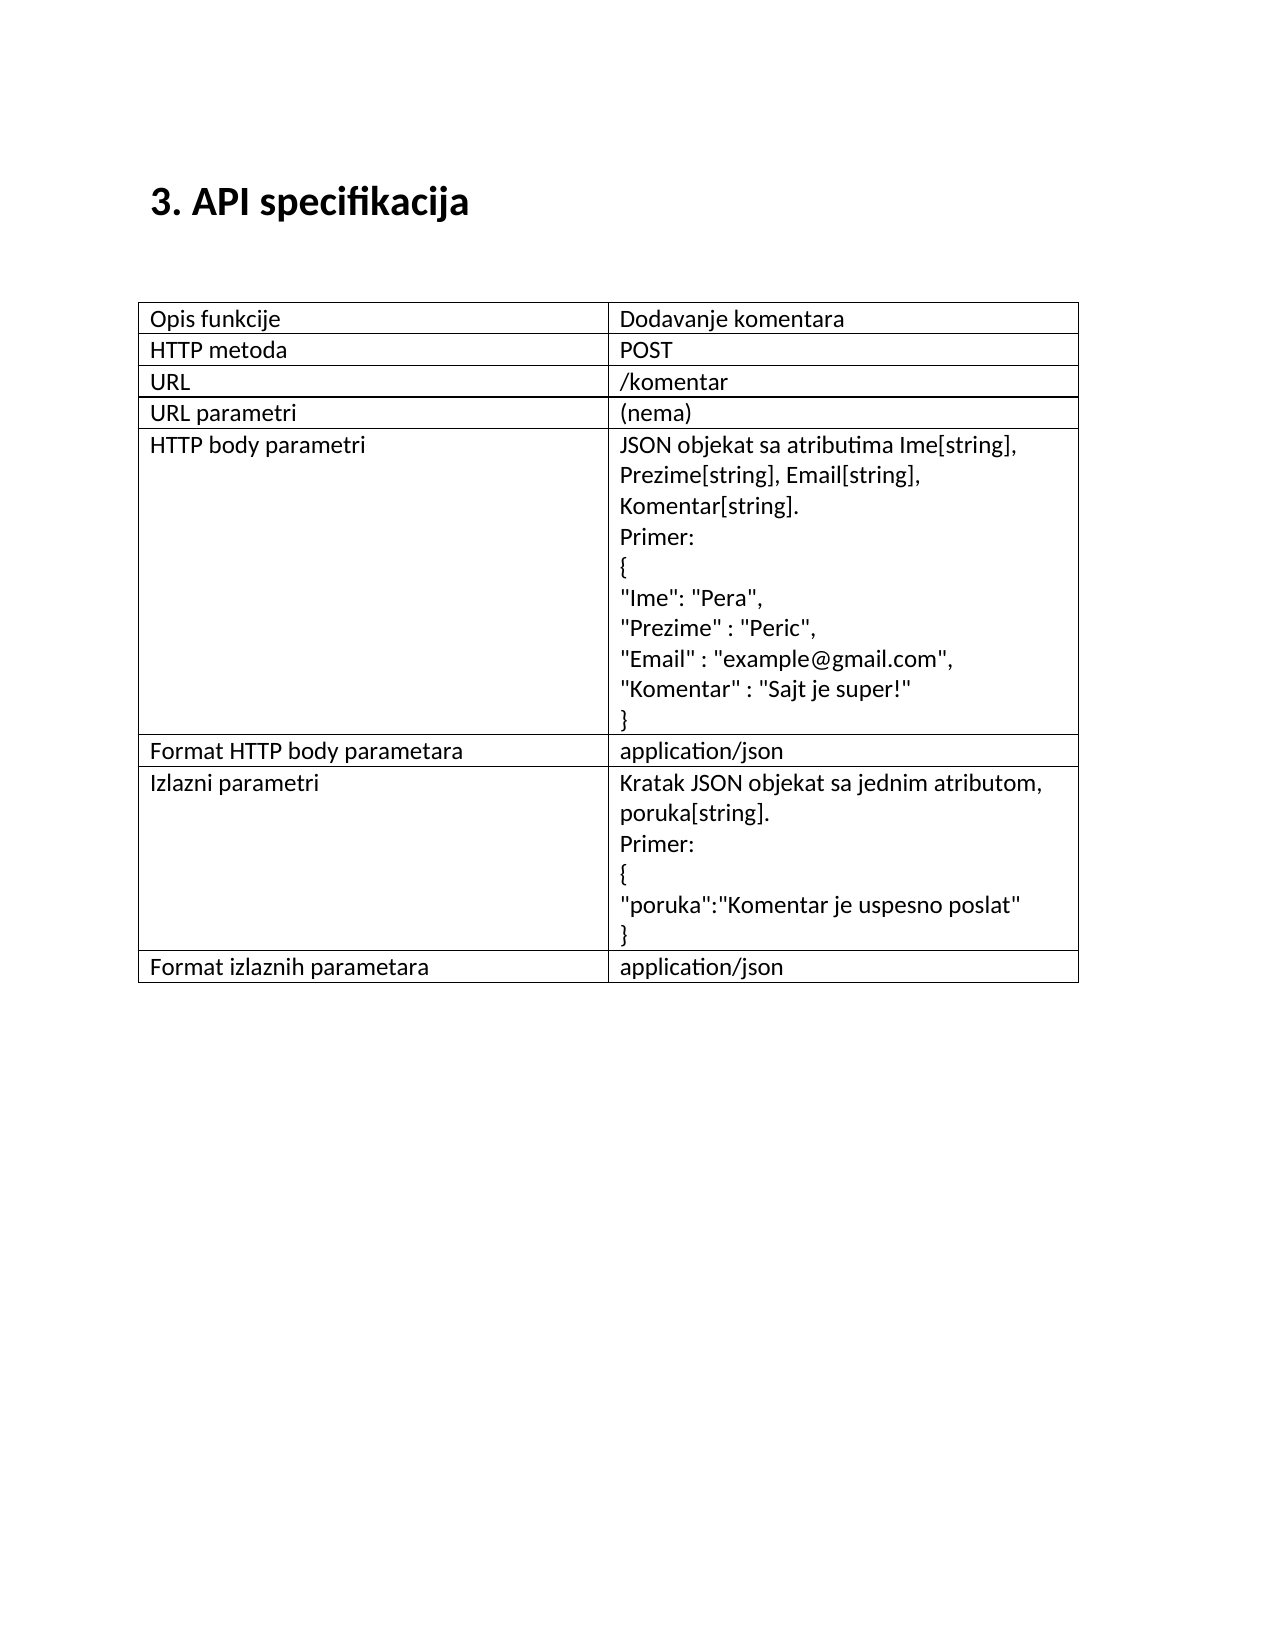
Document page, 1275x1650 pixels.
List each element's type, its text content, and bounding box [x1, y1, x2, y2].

table_cell Izlazni parametri [139, 767, 608, 950]
table_cell /komentar [609, 366, 1078, 396]
table_cell application/json [609, 951, 1078, 982]
table_cell URL parametri [139, 398, 608, 428]
table_cell POST [609, 334, 1078, 365]
table_cell HTTP metoda [139, 334, 608, 365]
table_cell HTTP body parametri [139, 429, 608, 734]
subtitle 3. API specifikacija [150, 175, 1125, 226]
table_cell Format HTTP body parametara [139, 735, 608, 766]
table_cell Format izlaznih parametara [139, 951, 608, 982]
table_cell application/json [609, 735, 1078, 766]
table_cell Kratak JSON objekat sa jednim atributom, poruka[string]. Primer: { "poruka":"Komentar je uspesno poslat" } [609, 767, 1078, 950]
table_header Opis funkcije [139, 303, 608, 333]
table_cell (nema) [609, 398, 1078, 428]
table_cell JSON objekat sa atributima Ime[string], Prezime[string], Email[string], Komentar[string]. Primer: { "Ime": "Pera", "Prezime" : "Peric", "Email" : "example@gmail.com", "Komentar" : "Sajt je super!" } [609, 429, 1078, 734]
table_header Dodavanje komentara [609, 303, 1078, 333]
table_cell URL [139, 366, 608, 396]
